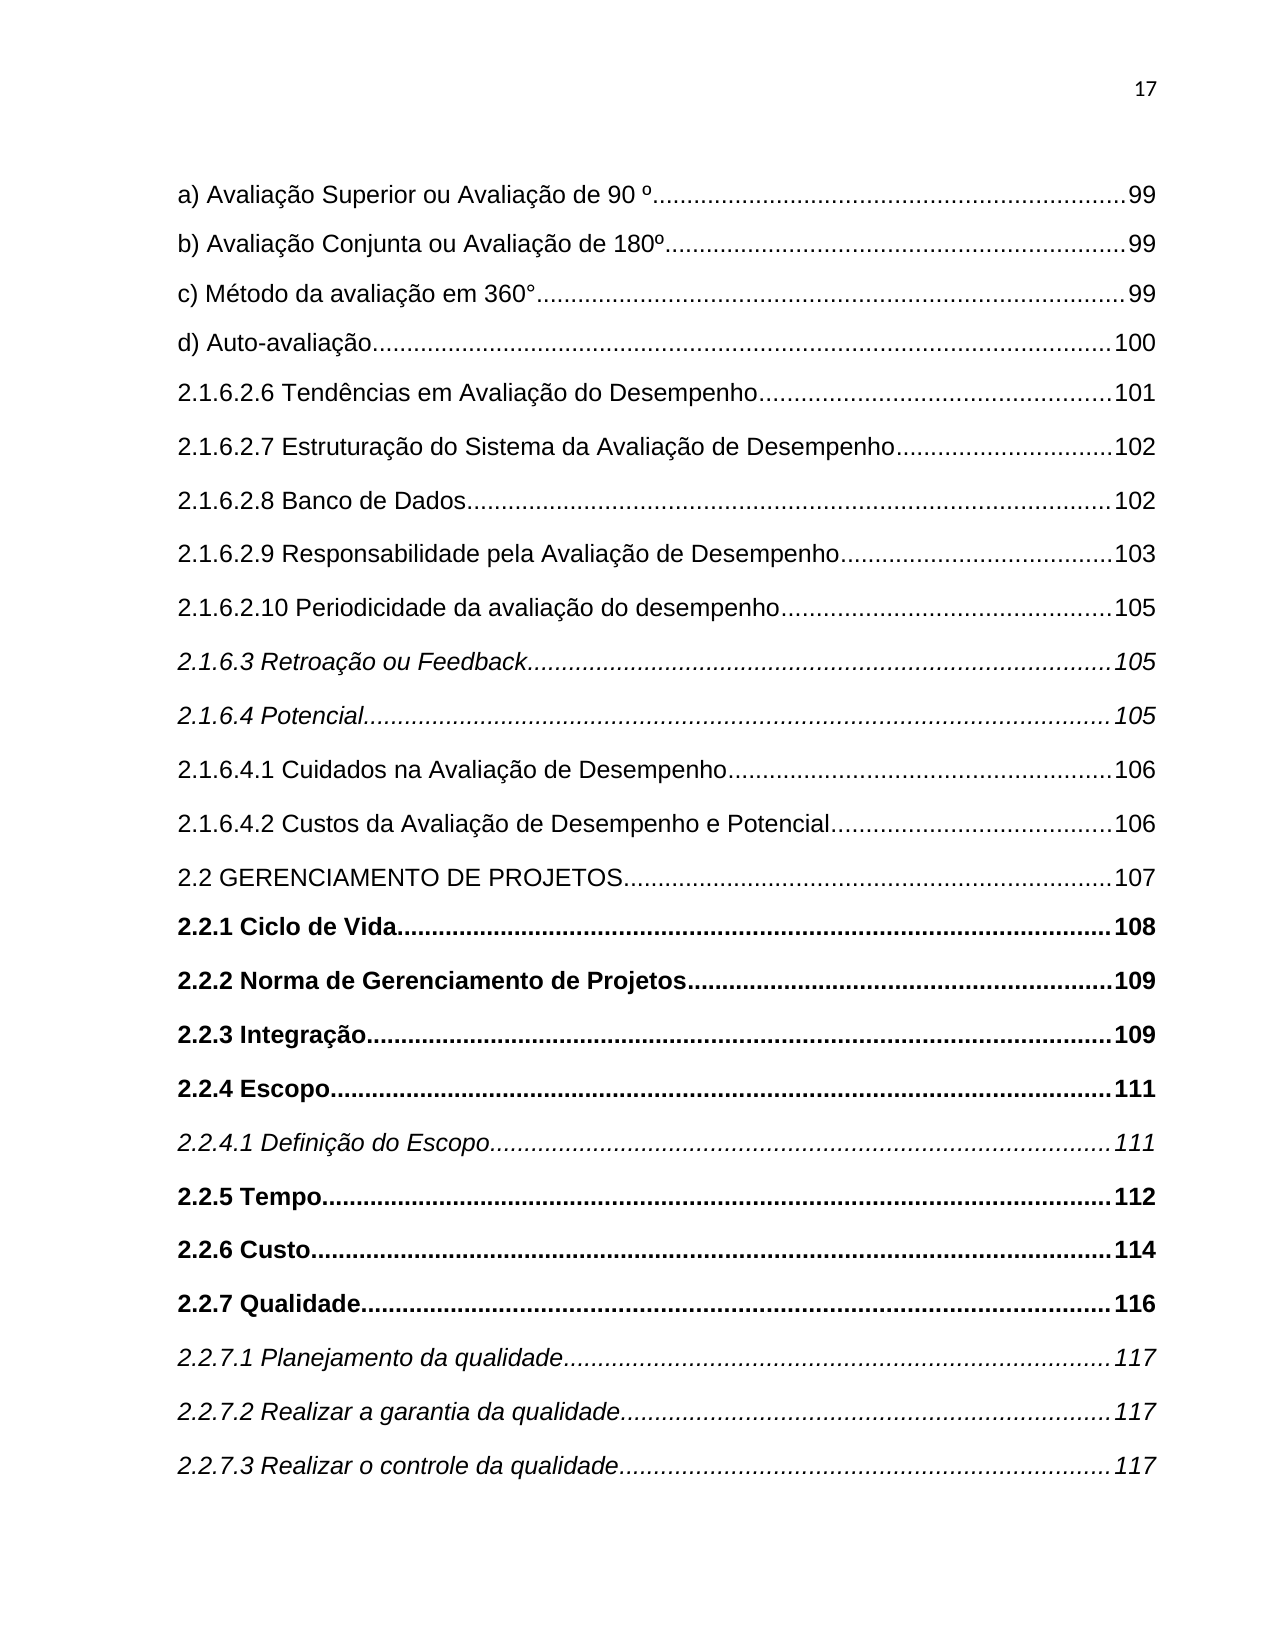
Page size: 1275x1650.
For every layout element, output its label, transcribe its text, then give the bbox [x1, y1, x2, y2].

text 2.1.6.2.10 Periodicidade da avaliação do desempenho 105 [177, 593, 1157, 622]
text 2.1.6.4.2 Custos da Avaliação de Desempenho e Potencial 106 [177, 809, 1157, 837]
text 2.2 GERENCIAMENTO DE PROJETOS 107 [177, 863, 1157, 891]
text 2.1.6.4 Potencial 105 [177, 701, 1157, 730]
text 2.1.6.2.6 Tendências em Avaliação do Desempenho 101 [177, 378, 1157, 407]
text 2.1.6.2.8 Banco de Dados 102 [177, 486, 1157, 514]
text 2.2.2 Norma de Gerenciamento de Projetos 109 [177, 966, 1157, 995]
text a) Avaliação Superior ou Avaliação de 90 º 99 [177, 179, 1157, 208]
text 2.2.6 Custo 114 [177, 1235, 1157, 1264]
text 2.1.6.2.9 Responsabilidade pela Avaliação de Desempenho 103 [177, 539, 1157, 568]
text 2.2.4.1 Definição do Escopo 111 [177, 1128, 1157, 1156]
text 2.2.7.2 Realizar a garantia da qualidade 117 [177, 1397, 1157, 1426]
text 2.1.6.3 Retroação ou Feedback 105 [177, 647, 1157, 676]
text 2.2.7 Qualidade 116 [177, 1289, 1157, 1318]
text 2.2.7.1 Planejamento da qualidade 117 [177, 1343, 1157, 1372]
text 2.1.6.2.7 Estruturação do Sistema da Avaliação de Desempenho 102 [177, 432, 1157, 461]
text b) Avaliação Conjunta ou Avaliação de 180º 99 [177, 229, 1157, 258]
text c) Método da avaliação em 360° 99 [177, 279, 1157, 307]
text 2.2.1 Ciclo de Vida 108 [177, 912, 1157, 941]
text 2.1.6.4.1 Cuidados na Avaliação de Desempenho 106 [177, 755, 1157, 784]
text d) Auto-avaliação 100 [177, 328, 1157, 357]
text 2.2.5 Tempo 112 [177, 1181, 1157, 1210]
text 2.2.3 Integração 109 [177, 1020, 1157, 1049]
text 2.2.4 Escopo 111 [177, 1074, 1157, 1102]
text 2.2.7.3 Realizar o controle da qualidade 117 [177, 1451, 1157, 1479]
